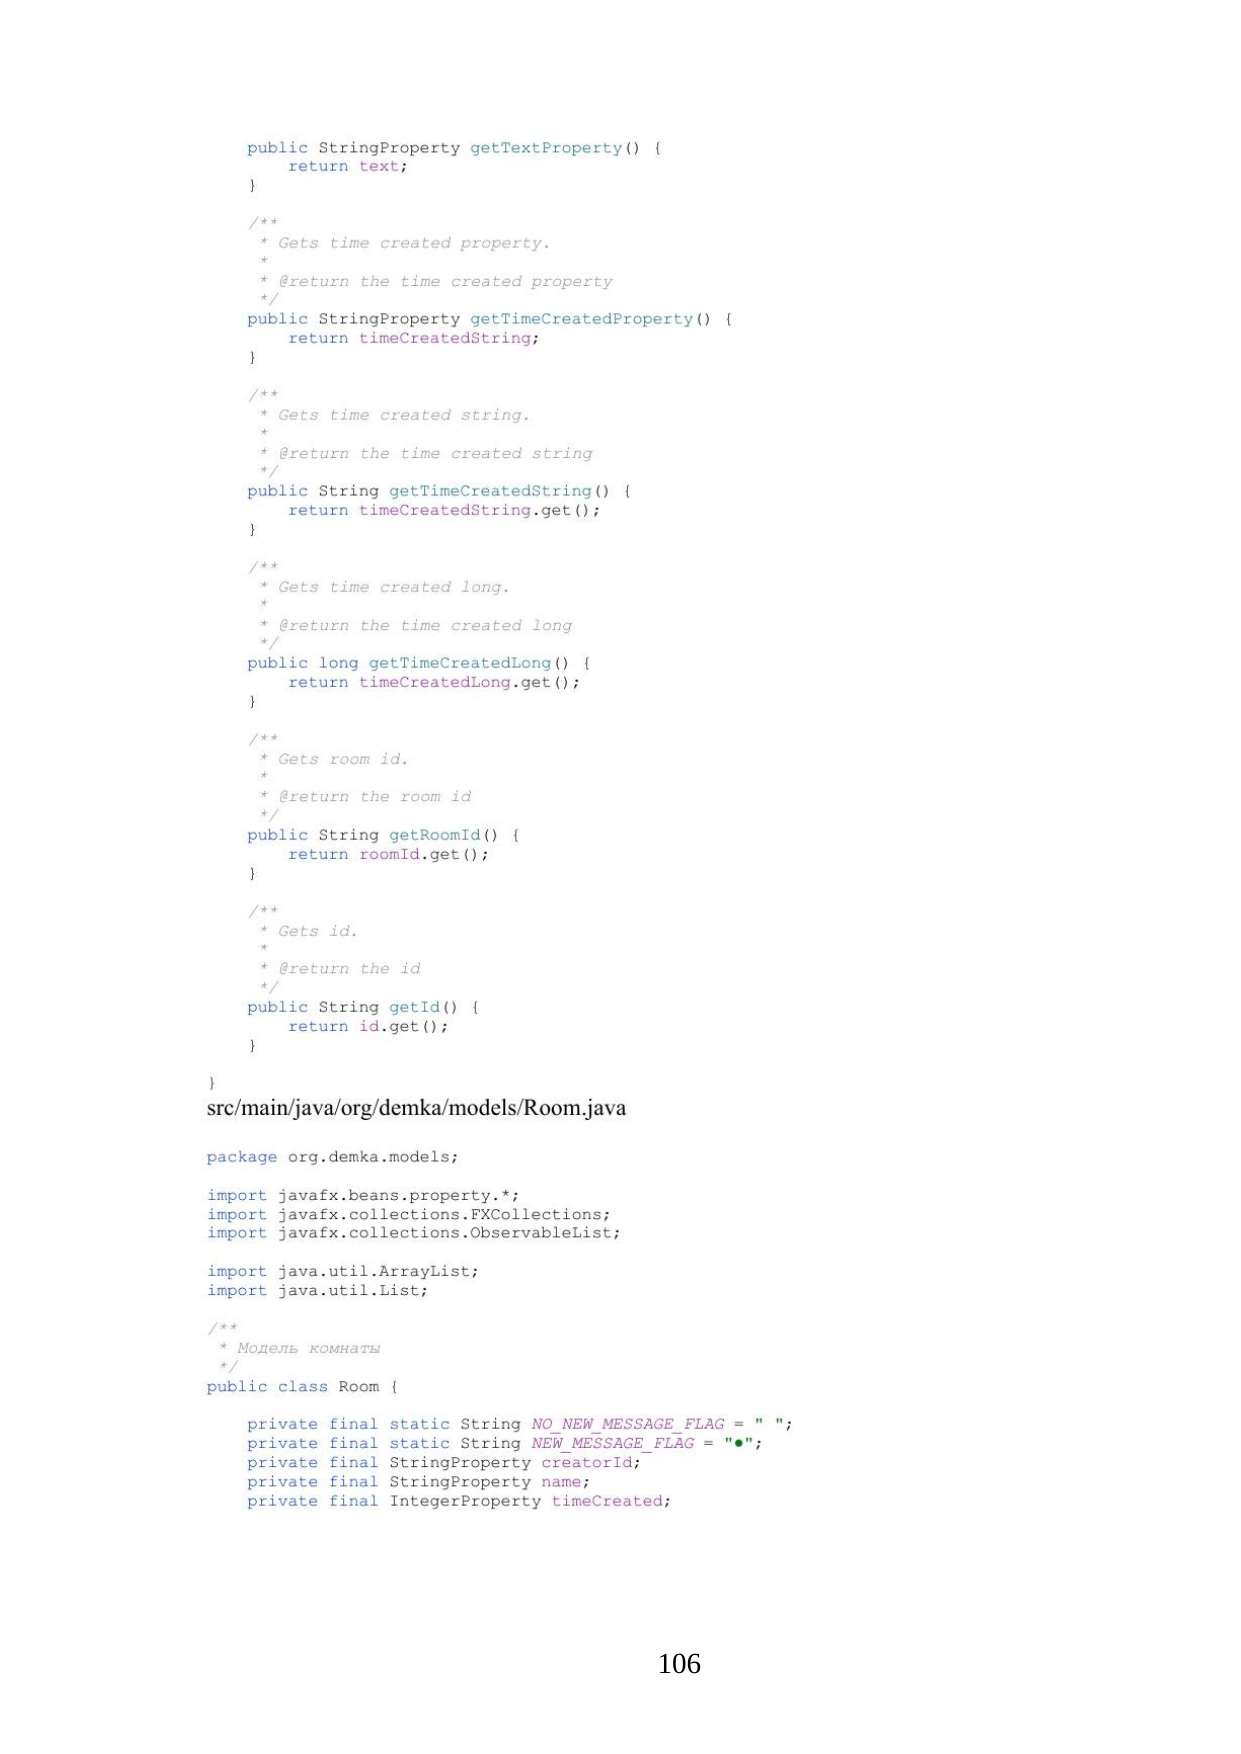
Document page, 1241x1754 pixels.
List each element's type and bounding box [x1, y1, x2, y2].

picture [177, 118, 1182, 1539]
